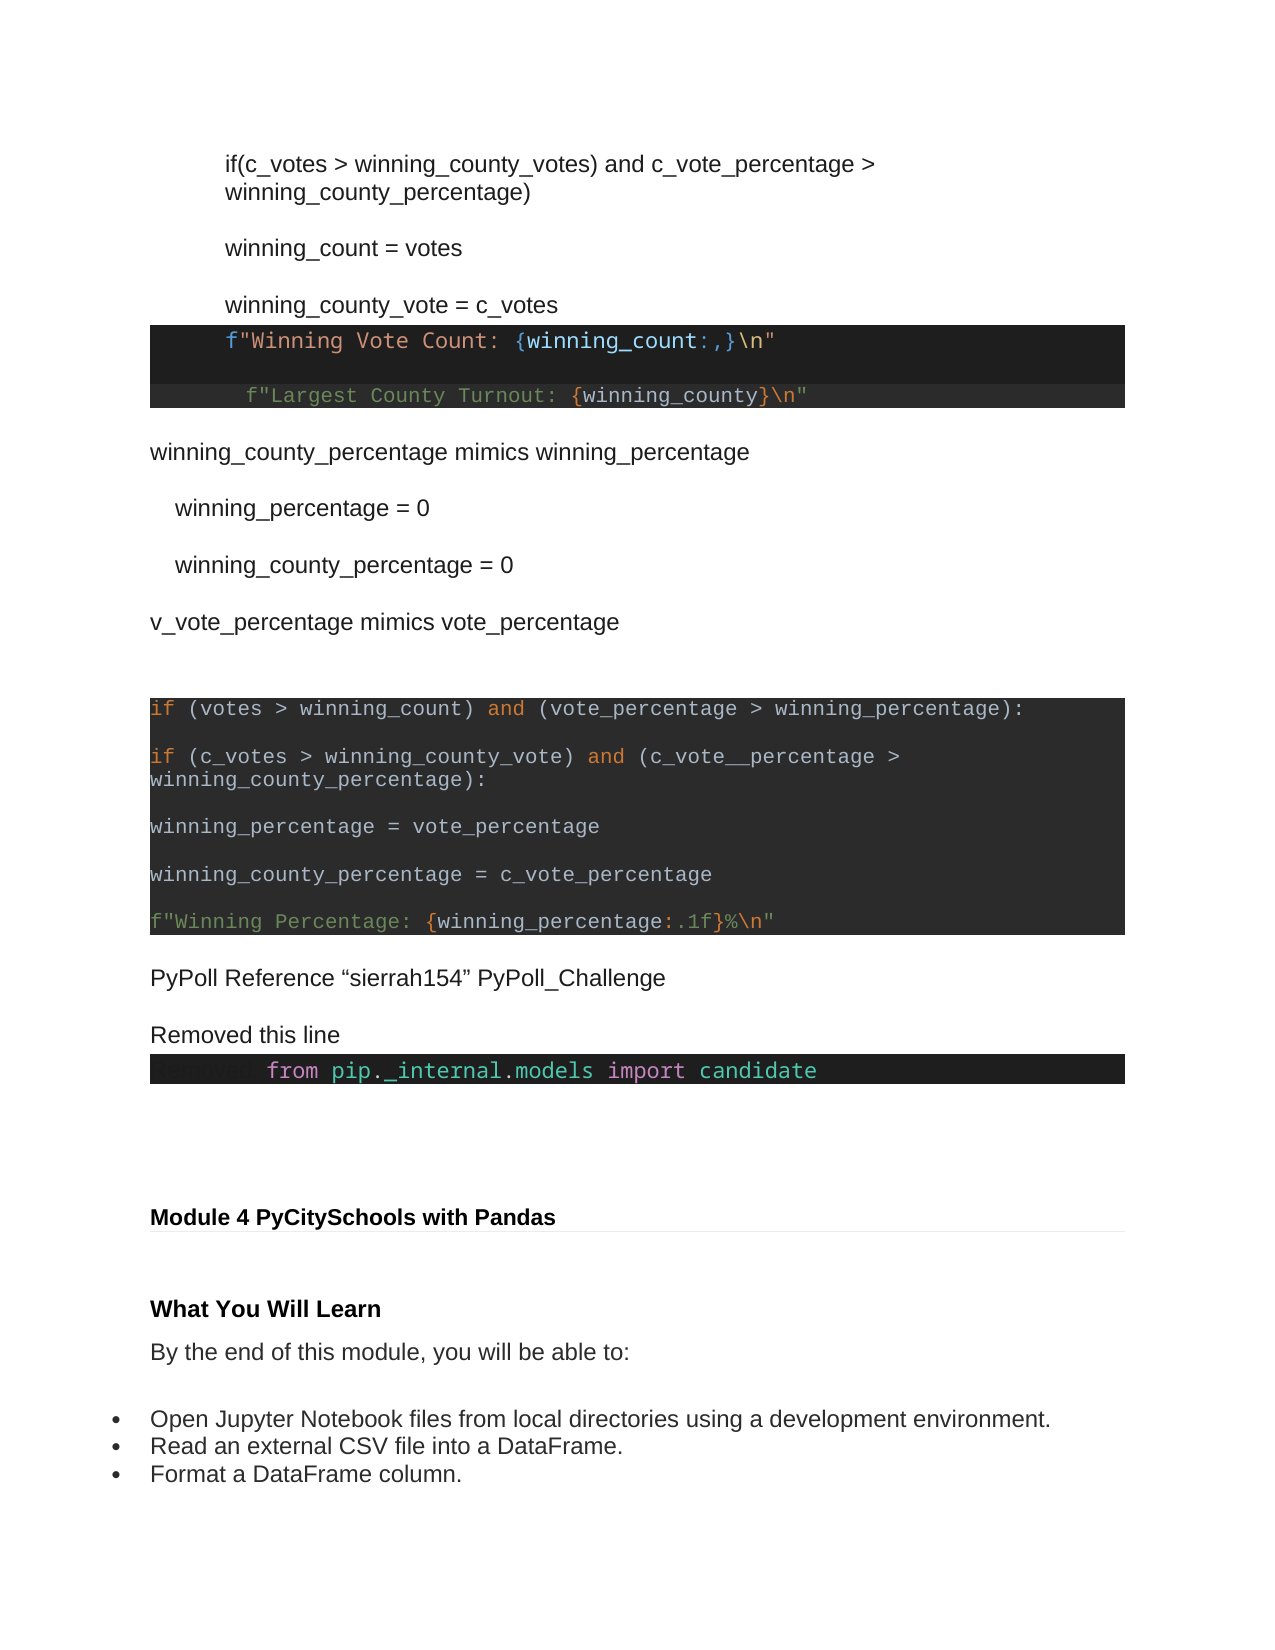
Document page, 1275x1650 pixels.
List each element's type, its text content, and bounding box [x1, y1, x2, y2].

list Read an external CSV file into a DataFrame. [112, 1432, 1125, 1460]
text What You Will Learn [150, 1232, 1125, 1322]
text if (c_votes > winning_county_vote) and (c_vote__percentage > winning_county_percentage): [150, 746, 1125, 793]
text Removed: from pip._internal.models import candidate [150, 1054, 1125, 1084]
text Module 4 PyCitySchools with Pandas [150, 1204, 1125, 1231]
text PyPoll Reference “sierrah154” PyPoll_Challenge [150, 964, 1125, 992]
text winning_percentage = vote_percentage [150, 817, 1125, 840]
list Format a DataFrame column. [112, 1460, 1125, 1487]
text if (votes > winning_count) and (vote_percentage > winning_percentage): [150, 698, 1125, 722]
text winning_count = votes [175, 234, 1125, 262]
text winning_county_percentage mimics winning_percentage [150, 437, 1125, 465]
text f"Winning Percentage: {winning_percentage:.1f}%\n" [150, 911, 1125, 935]
text v_vote_percentage mimics vote_percentage [150, 608, 1125, 635]
text f"Largest County Turnout: {winning_county}\n" [150, 384, 1125, 408]
text By the end of this module, you will be able to: [150, 1338, 1125, 1365]
text winning_county_percentage = c_vote_percentage [150, 864, 1125, 887]
text if(c_votes > winning_county_votes) and c_vote_percentage > winning_county_percentage) [225, 150, 1125, 205]
text winning_county_percentage = 0 [175, 551, 1125, 578]
text winning_county_vote = c_votes [175, 291, 1125, 319]
text f"Winning Vote Count: {winning_count:,}\n" [150, 325, 1125, 355]
text Removed this line [150, 1021, 1125, 1048]
text winning_percentage = 0 [175, 494, 1125, 522]
list Open Jupyter Notebook files from local directories using a development environment. [112, 1404, 1125, 1432]
